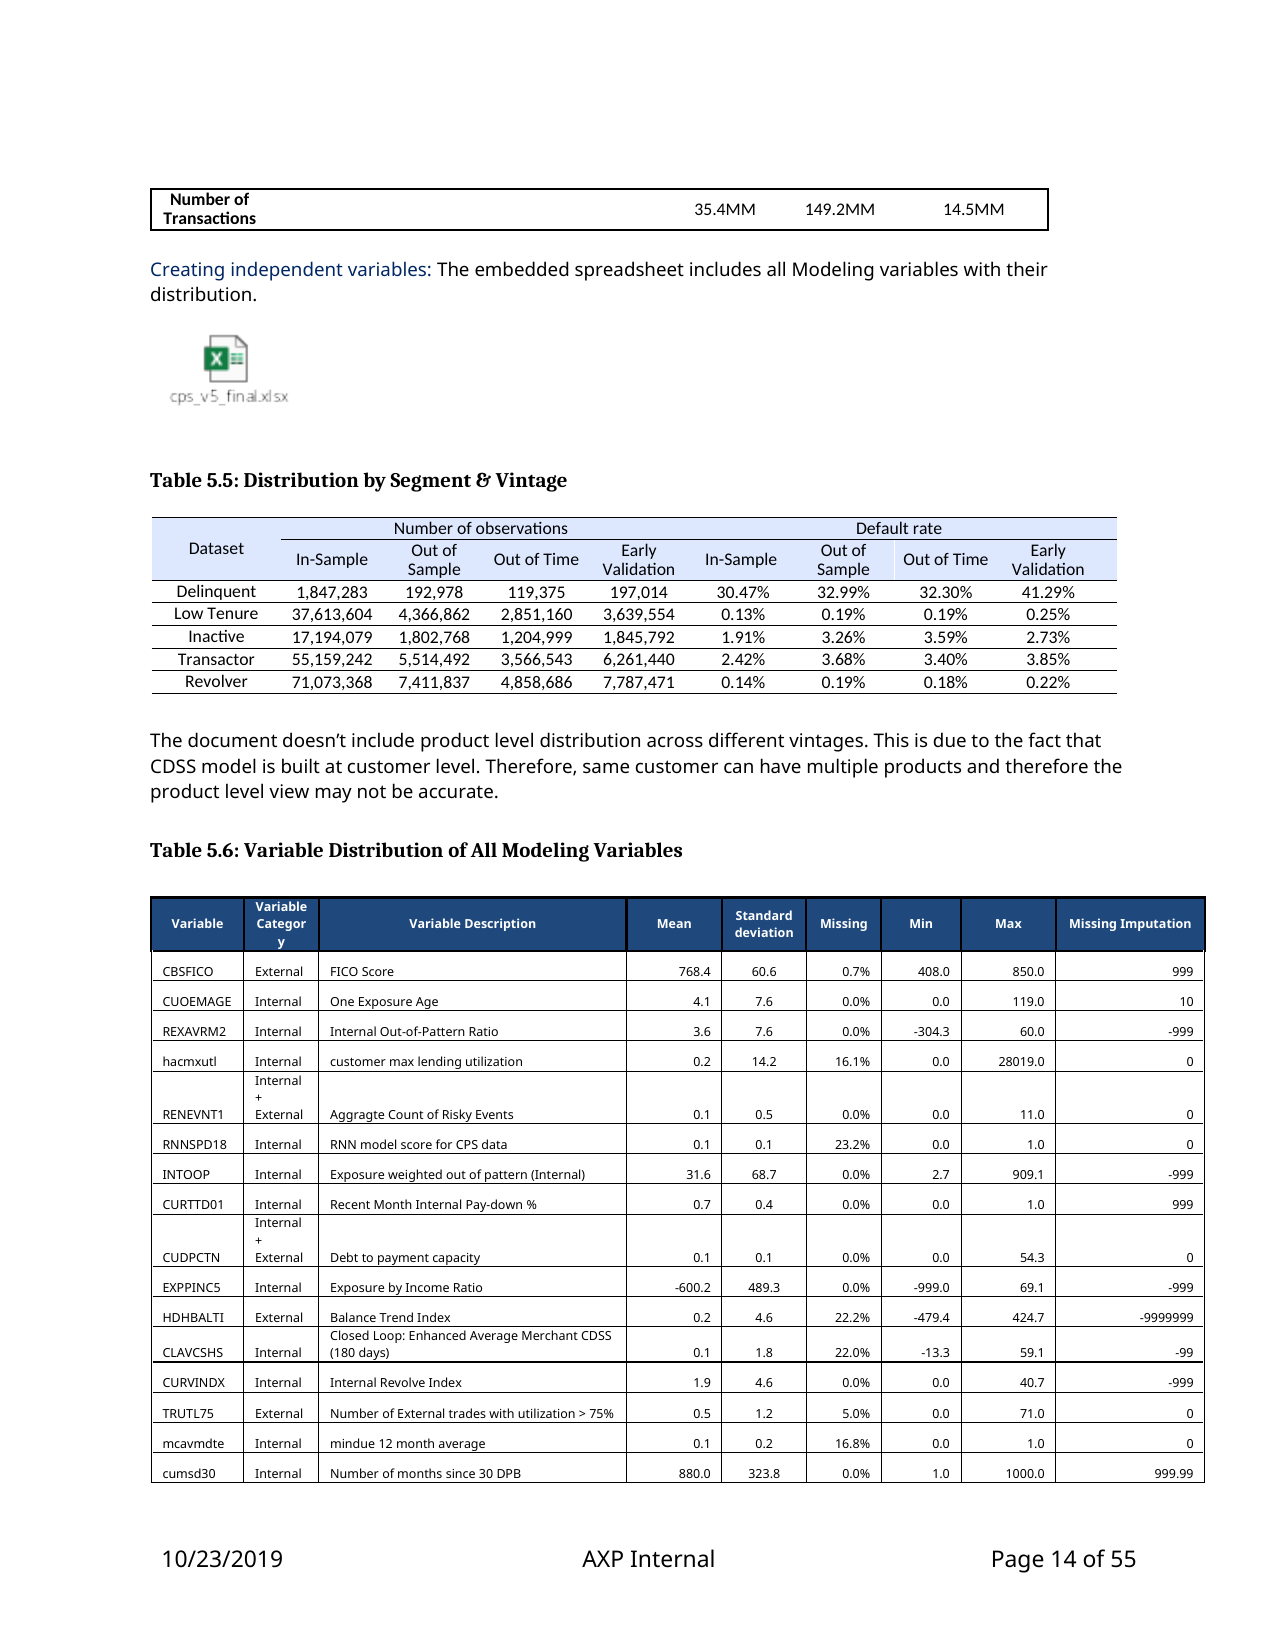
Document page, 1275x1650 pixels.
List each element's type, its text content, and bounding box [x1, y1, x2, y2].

table_cell 16.8% [807, 1423, 881, 1452]
table_cell -304.3 [882, 1011, 961, 1040]
table_cell 2.42% [690, 649, 792, 670]
table_cell TRUTL75 [152, 1393, 243, 1422]
table_cell 0.1 [627, 1124, 721, 1153]
table_cell mindue 12 month average [319, 1423, 626, 1452]
table_cell 3.26% [792, 626, 894, 647]
table_header Missing Imputation [1057, 899, 1204, 950]
table_cell 0.1 [627, 1327, 721, 1361]
table_cell mcavmdte [152, 1423, 243, 1452]
table_cell 32.99% [792, 581, 894, 602]
table_cell 0 [1056, 1422, 1204, 1452]
table_cell cumsd30 [152, 1453, 243, 1482]
table_cell Delinquent [152, 581, 281, 602]
table_cell 0.1 [722, 1124, 806, 1153]
table_cell CBSFICO [152, 951, 243, 980]
table_cell -999 [1056, 1361, 1204, 1392]
table_cell 41.29% [997, 581, 1099, 602]
table_cell 1.0 [962, 1423, 1055, 1452]
table_cell One Exposure Age [319, 981, 626, 1010]
table_cell 0.0% [807, 981, 881, 1010]
text The document doesn’t include product level distribution across different vintages. This is due to the fact that CDSS model is built at customer level. Therefore, same customer can have multiple products and therefore the product level view may not be accurate. [150, 728, 1125, 804]
table_cell 2.73% [997, 626, 1099, 647]
table_cell External [244, 1297, 318, 1326]
table_cell Number of Transactions [152, 190, 268, 229]
table_cell 30.47% [690, 581, 792, 602]
table_cell -9999999 [1056, 1296, 1204, 1326]
table_cell 0.14% [690, 671, 792, 693]
table_cell Number of months since 30 DPB [319, 1453, 626, 1482]
table_cell 0 [1056, 1040, 1204, 1071]
table_cell 7,787,471 7,787,471 [588, 671, 690, 693]
table_cell Internal + External [244, 1072, 318, 1123]
table_cell Debt to payment capacity [319, 1215, 626, 1266]
table_cell 408.0 [882, 952, 961, 980]
table_cell RENEVNT1 [152, 1072, 243, 1123]
table_cell Internal [244, 1184, 318, 1213]
table_cell 1,802,768 1,802,768 [383, 626, 485, 647]
table_cell [1099, 603, 1117, 625]
table_header Dataset [152, 518, 281, 580]
table_cell 5,514,492 5,514,492 [383, 649, 485, 670]
table_cell [1099, 649, 1117, 670]
table_cell Low Tenure [152, 603, 281, 625]
table_cell 23.2% [807, 1124, 881, 1153]
table_cell REXAVRM2 [152, 1011, 243, 1040]
table_cell 149.2MM [780, 190, 899, 229]
table_cell [1099, 581, 1117, 602]
table_cell CUDPCTN [152, 1215, 243, 1266]
table_cell 32.30% [895, 581, 997, 602]
table_cell CUOEMAGE [152, 981, 243, 1010]
table_cell Internal [244, 981, 318, 1010]
table_cell RNN model score for CPS data [319, 1124, 626, 1153]
table_cell [268, 190, 317, 229]
table_cell 3.68% [792, 649, 894, 670]
table_cell 424.7 [962, 1297, 1055, 1326]
table_cell 60.6 [722, 952, 806, 980]
table_cell 59.1 [962, 1327, 1055, 1361]
table_cell 0.19% [792, 603, 894, 625]
table_cell Exposure by Income Ratio [319, 1267, 626, 1296]
table_cell 768.4 [627, 952, 721, 980]
table_cell 0.0% [807, 1154, 881, 1183]
table_cell CURVINDX [152, 1362, 243, 1392]
table_header Variable Description [320, 899, 625, 950]
table_cell -999.0 [882, 1267, 961, 1296]
table_cell 0.0 [882, 1423, 961, 1452]
table_cell 10 [1056, 980, 1204, 1010]
table_cell Internal [244, 1363, 318, 1392]
table_cell 14.5MM [900, 190, 1047, 229]
table_cell 3.40% [895, 649, 997, 670]
table_cell -999 [1056, 1266, 1204, 1296]
table_cell 0 [1056, 1071, 1204, 1123]
table_cell 16.1% [807, 1041, 881, 1071]
table_cell hacmxutl [152, 1041, 243, 1071]
table_header Missing [807, 899, 880, 950]
table_cell Out of Sample [383, 540, 485, 580]
table_header Variable [152, 899, 243, 950]
table_cell 1.9 [627, 1363, 721, 1392]
table_cell 0.0% [807, 1184, 881, 1213]
table_cell 0.7 [627, 1184, 721, 1213]
table_cell 68.7 [722, 1154, 806, 1183]
table_cell 999.99 [1056, 1452, 1204, 1482]
table_cell 6,261,440 6,261,440 [588, 649, 690, 670]
table_cell In-Sample [281, 540, 383, 580]
table_cell 69.1 [962, 1267, 1055, 1296]
table_cell 0 [1056, 1392, 1204, 1422]
table_cell FICO Score [319, 952, 626, 980]
table_cell 0.0% [807, 1011, 881, 1040]
table_cell 1,204,999 1,204,999 [485, 626, 588, 647]
table_cell 0.2 [627, 1297, 721, 1326]
table_cell 1,847,283 [281, 581, 383, 602]
text Creating independent variables: The embedded spreadsheet includes all Modeling variables with their distribution. [150, 256, 1125, 307]
table_cell 4,366,862 4,366,862 [383, 603, 485, 625]
table_cell 0.1 [627, 1215, 721, 1266]
table_cell 0.0% [807, 1215, 881, 1266]
table_cell 0.0 [882, 1124, 961, 1153]
table_cell 0.0 [882, 1215, 961, 1266]
table_cell 0.1 [627, 1423, 721, 1452]
table_cell Internal Revolve Index [319, 1363, 626, 1392]
table_cell 0.0 [882, 981, 961, 1010]
table_cell 0.2 [722, 1423, 806, 1452]
table_cell 0.0% [807, 1363, 881, 1392]
table_cell External [244, 1393, 318, 1422]
text Table 5.5: Distribution by Segment & Vintage [150, 469, 1125, 493]
table_cell Revolver [152, 671, 281, 693]
table_cell 17,194,079 [281, 626, 383, 647]
table_cell Internal [244, 1041, 318, 1071]
table_cell In-Sample [690, 540, 792, 580]
table_cell 999 [1056, 950, 1204, 980]
table_cell HDHBALTI [152, 1297, 243, 1326]
table_cell Recent Month Internal Pay-down % [319, 1184, 626, 1213]
table_cell 3.59% [895, 626, 997, 647]
table_cell -600.2 [627, 1267, 721, 1296]
table_cell 0.0 [882, 1041, 961, 1071]
table_cell Internal [244, 1423, 318, 1452]
table_cell 1000.0 [962, 1453, 1055, 1482]
table_cell RNNSPD18 [152, 1124, 243, 1153]
table_header Variable Category [245, 899, 318, 950]
table_header Number of observations [281, 518, 681, 539]
table_cell 60.0 [962, 1011, 1055, 1040]
table_cell 14.2 [722, 1041, 806, 1071]
table_cell EXPPINC5 [152, 1267, 243, 1296]
table_cell 31.6 [627, 1154, 721, 1183]
table_cell 1.8 [722, 1327, 806, 1361]
table_cell 0.5 [627, 1393, 721, 1422]
table_cell 999 [1056, 1183, 1204, 1213]
table_cell 4.6 [722, 1363, 806, 1392]
table_cell 0.25% [997, 603, 1099, 625]
table_cell 0.1 [627, 1072, 721, 1123]
table_cell [317, 190, 670, 229]
table_cell Internal [244, 1453, 318, 1482]
table_cell 3.85% [997, 649, 1099, 670]
table_cell 1.91% [690, 626, 792, 647]
table_cell External [244, 952, 318, 980]
table_cell Internal [244, 1154, 318, 1183]
table_cell 0.0 [882, 1393, 961, 1422]
table_cell Early Validation [997, 540, 1099, 580]
table_cell 11.0 [962, 1072, 1055, 1123]
table_cell 0.0 [882, 1184, 961, 1213]
table_header Default rate [681, 518, 1117, 539]
table_cell 1.0 [962, 1124, 1055, 1153]
table_cell 28019.0 [962, 1041, 1055, 1071]
table_cell 909.1 [962, 1154, 1055, 1183]
table_cell 323.8 [722, 1453, 806, 1482]
table_cell 7.6 [722, 981, 806, 1010]
table_cell Internal [244, 1267, 318, 1296]
table_cell 0.0 [882, 1363, 961, 1392]
table_cell Internal Out-of-Pattern Ratio [319, 1011, 626, 1040]
table_cell 54.3 [962, 1215, 1055, 1266]
table_header Min [882, 899, 960, 950]
table_cell -479.4 [882, 1297, 961, 1326]
table_cell 1.0 [882, 1453, 961, 1482]
table_cell -999 [1056, 1153, 1204, 1183]
table_cell 489.3 [722, 1267, 806, 1296]
table_cell Out of Sample [792, 540, 894, 580]
table_cell 71.0 [962, 1393, 1055, 1422]
table_cell Internal [244, 1124, 318, 1153]
table_cell INTOOP [152, 1154, 243, 1183]
table_header Mean [628, 899, 721, 950]
table_cell Exposure weighted out of pattern (Internal) [319, 1154, 626, 1183]
table_cell 0.0% [807, 1453, 881, 1482]
table_cell 3,639,554 3,639,554 [588, 603, 690, 625]
table_cell 55,159,242 [281, 649, 383, 670]
table_cell 5.0% [807, 1393, 881, 1422]
table_cell 0.2 [627, 1041, 721, 1071]
table_cell 7.6 [722, 1011, 806, 1040]
table_cell 880.0 [627, 1453, 721, 1482]
table_cell 3,566,543 3,566,543 [485, 649, 588, 670]
table_cell 0.7% [807, 952, 881, 980]
table_cell 0.0 [882, 1072, 961, 1123]
table_cell 7,411,837 7,411,837 [383, 671, 485, 693]
table_cell 0 [1056, 1214, 1204, 1266]
table_cell CURTTD01 [152, 1184, 243, 1213]
table_cell 0.18% [895, 671, 997, 693]
table_cell -13.3 [882, 1327, 961, 1361]
table_cell Internal + External [244, 1215, 318, 1266]
table_cell Closed Loop: Enhanced Average Merchant CDSS (180 days) [319, 1327, 626, 1361]
table_cell 1,845,792 1,845,792 [588, 626, 690, 647]
table_cell 0.13% [690, 603, 792, 625]
table_cell 197,014 197,014 [588, 581, 690, 602]
table_cell Out of Time [895, 540, 997, 580]
table_cell -999 [1056, 1010, 1204, 1040]
table_header Standard deviation [723, 899, 805, 950]
table_cell 22.2% [807, 1297, 881, 1326]
table_cell CLAVCSHS [152, 1327, 243, 1361]
table_cell 35.4MM [670, 190, 780, 229]
table_cell Inactive [152, 626, 281, 647]
table_cell [1099, 626, 1117, 647]
table_cell Internal [244, 1327, 318, 1361]
table_cell 0.19% [792, 671, 894, 693]
table_cell 2.7 [882, 1154, 961, 1183]
table_cell 0.19% [895, 603, 997, 625]
table_cell 22.0% [807, 1327, 881, 1361]
table_cell 37,613,604 [281, 603, 383, 625]
table_cell 2,851,160 2,851,160 [485, 603, 588, 625]
table_cell 1.2 [722, 1393, 806, 1422]
table_cell Number of External trades with utilization > 75% [319, 1393, 626, 1422]
table_cell 40.7 [962, 1363, 1055, 1392]
table_cell 0.22% [997, 671, 1099, 693]
table_cell Internal [244, 1011, 318, 1040]
table_cell 850.0 [962, 952, 1055, 980]
table_cell 192,978 192,978 [383, 581, 485, 602]
table_cell Out of Time [485, 540, 588, 580]
table_cell 1.0 [962, 1184, 1055, 1213]
table_cell 71,073,368 [281, 671, 383, 693]
table_cell 0.4 [722, 1184, 806, 1213]
table_cell Aggragte Count of Risky Events [319, 1072, 626, 1123]
table_cell 0.0% [807, 1072, 881, 1123]
table_cell 119.0 [962, 981, 1055, 1010]
table_cell [1099, 671, 1117, 693]
table_cell 0.5 [722, 1072, 806, 1123]
table_cell 0 [1056, 1123, 1204, 1153]
table_cell Balance Trend Index [319, 1297, 626, 1326]
table_cell 0.0% [807, 1267, 881, 1296]
table_cell 4.6 [722, 1297, 806, 1326]
table_cell 4,858,686 4,858,686 [485, 671, 588, 693]
text Table 5.6: Variable Distribution of All Modeling Variables [150, 838, 1125, 862]
table_cell 119,375 119,375 [485, 581, 588, 602]
table_header Max [962, 899, 1055, 950]
table_cell -99 [1056, 1326, 1204, 1361]
table_cell [1099, 540, 1117, 580]
table_cell 0.1 [722, 1215, 806, 1266]
table_cell Early Validation [588, 540, 690, 580]
table_cell customer max lending utilization [319, 1041, 626, 1071]
table_cell 4.1 [627, 981, 721, 1010]
table_cell Transactor [152, 649, 281, 670]
table_cell 3.6 [627, 1011, 721, 1040]
